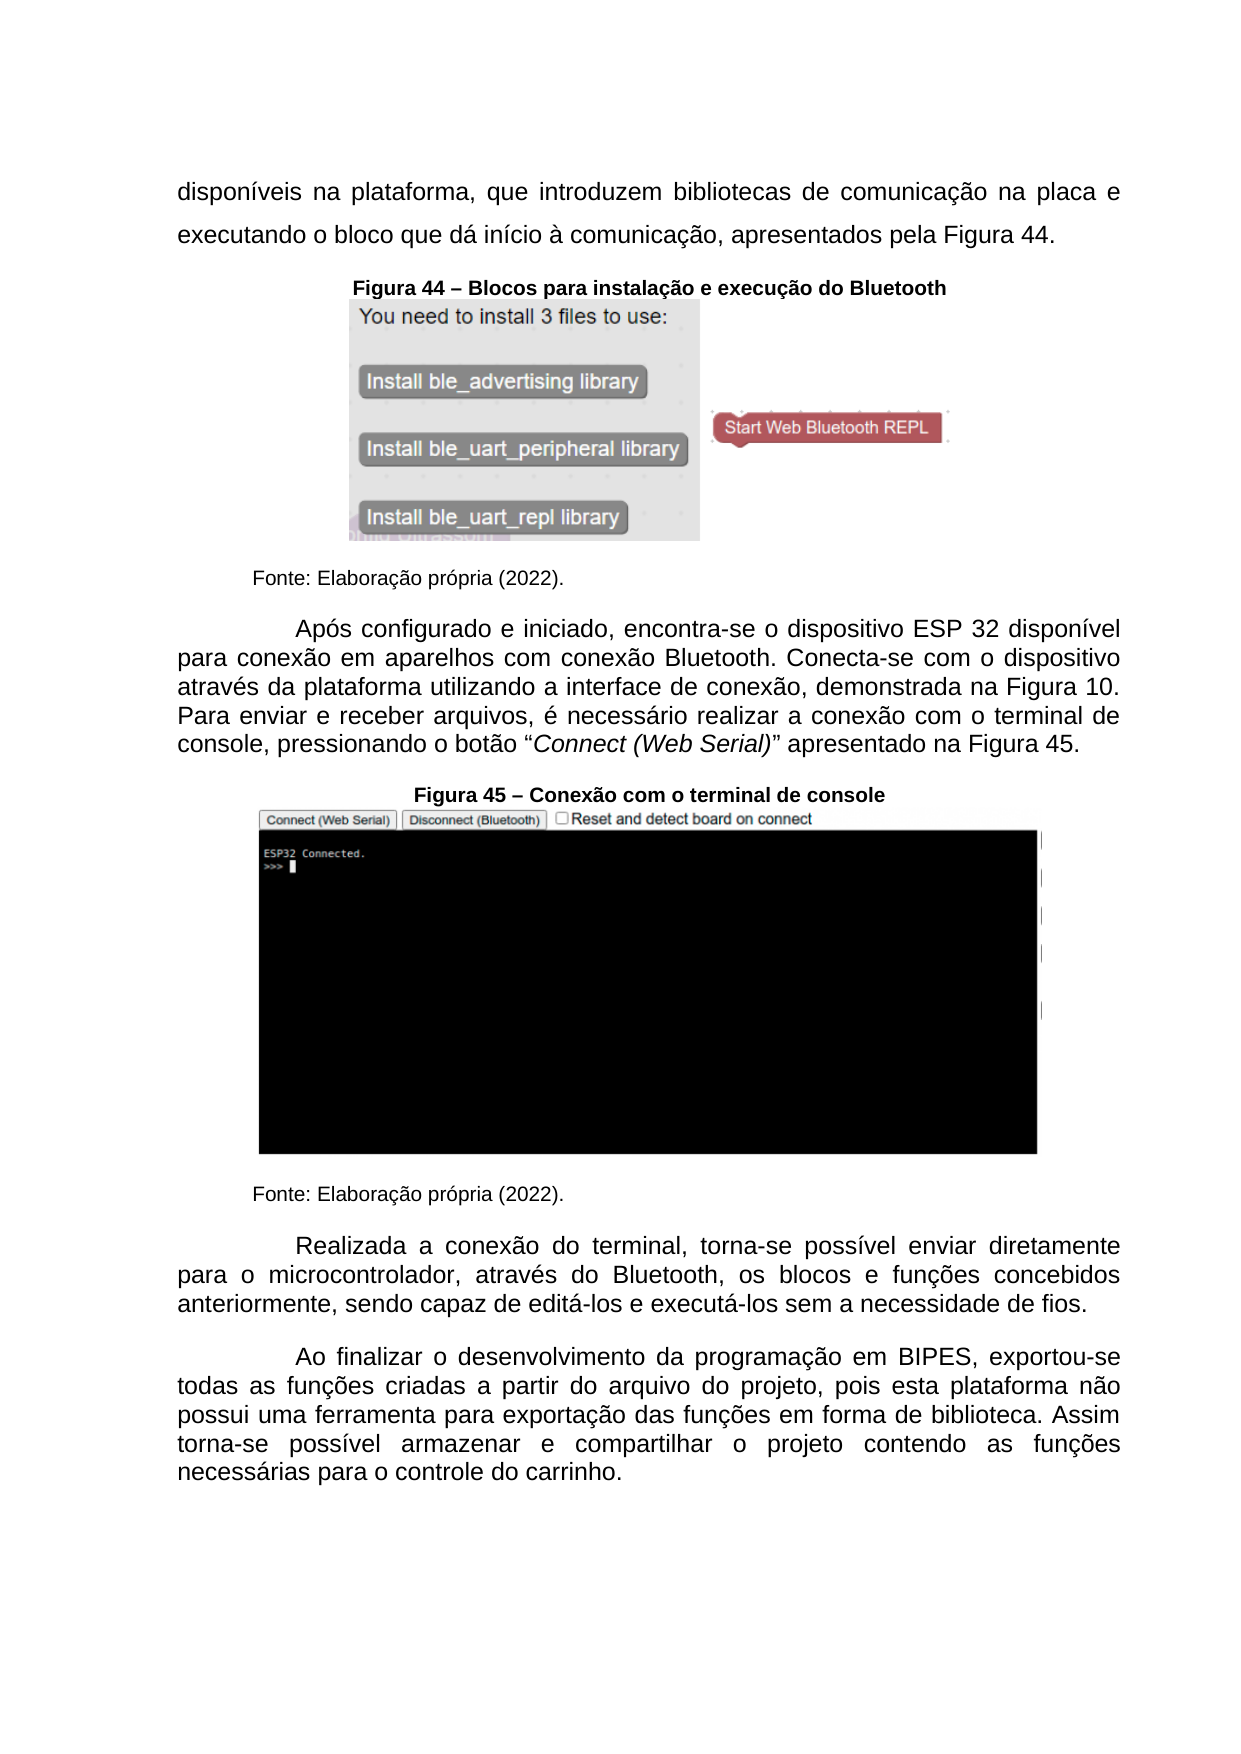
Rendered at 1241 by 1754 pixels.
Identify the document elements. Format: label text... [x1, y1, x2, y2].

picture [349, 299, 951, 541]
text Fonte: Elaboração própria (2022). [177, 566, 1122, 589]
picture [257, 807, 1042, 1157]
text Ao finalizar o desenvolvimento da programação em BIPES, exportou-se todas as funções criadas a partir do arquivo do projeto, pois esta plataforma não possui uma ferramenta para exportação das funções em forma de biblioteca. Assim torna-se possível armazenar e compartilhar o projeto contendo as funções necessárias para o controle do carrinho. [177, 1342, 1122, 1486]
text Após configurado e iniciado, encontra-se o dispositivo ESP 32 disponível para conexão em aparelhos com conexão Bluetooth. Conecta-se com o dispositivo através da plataforma utilizando a interface de conexão, demonstrada na Figura 10. Para enviar e receber arquivos, é necessário realizar a conexão com o terminal de console, pressionando o botão “Connect (Web Serial)” apresentado na Figura 45. [177, 614, 1122, 758]
text Realizada a conexão do terminal, torna-se possível enviar diretamente para o microcontrolador, através do Bluetooth, os blocos e funções concebidos anteriormente, sendo capaz de editá-los e executá-los sem a necessidade de fios. [177, 1231, 1122, 1317]
text Fonte: Elaboração própria (2022). [177, 1182, 1122, 1206]
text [177, 177, 1122, 249]
